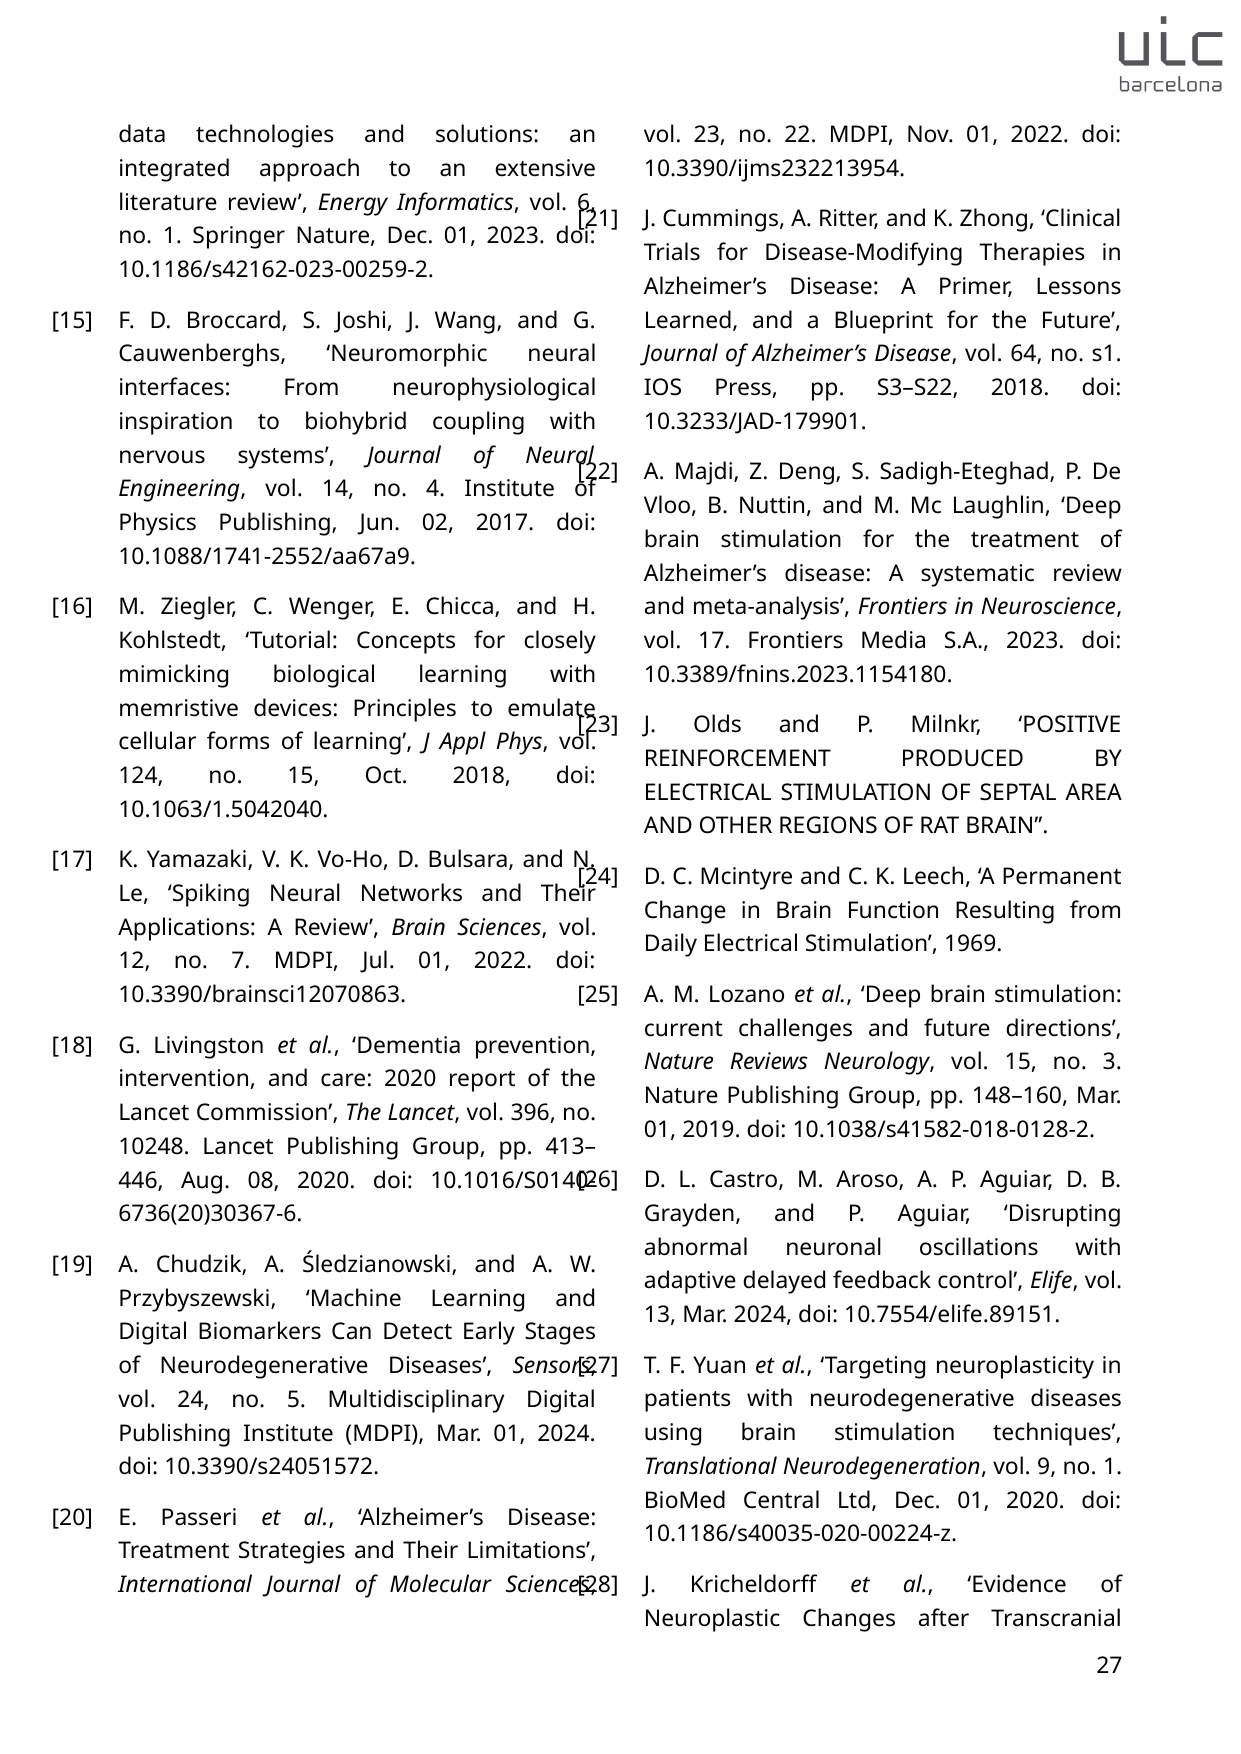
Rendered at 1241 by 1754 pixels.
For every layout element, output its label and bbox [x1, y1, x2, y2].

picture [1110, 9, 1231, 98]
